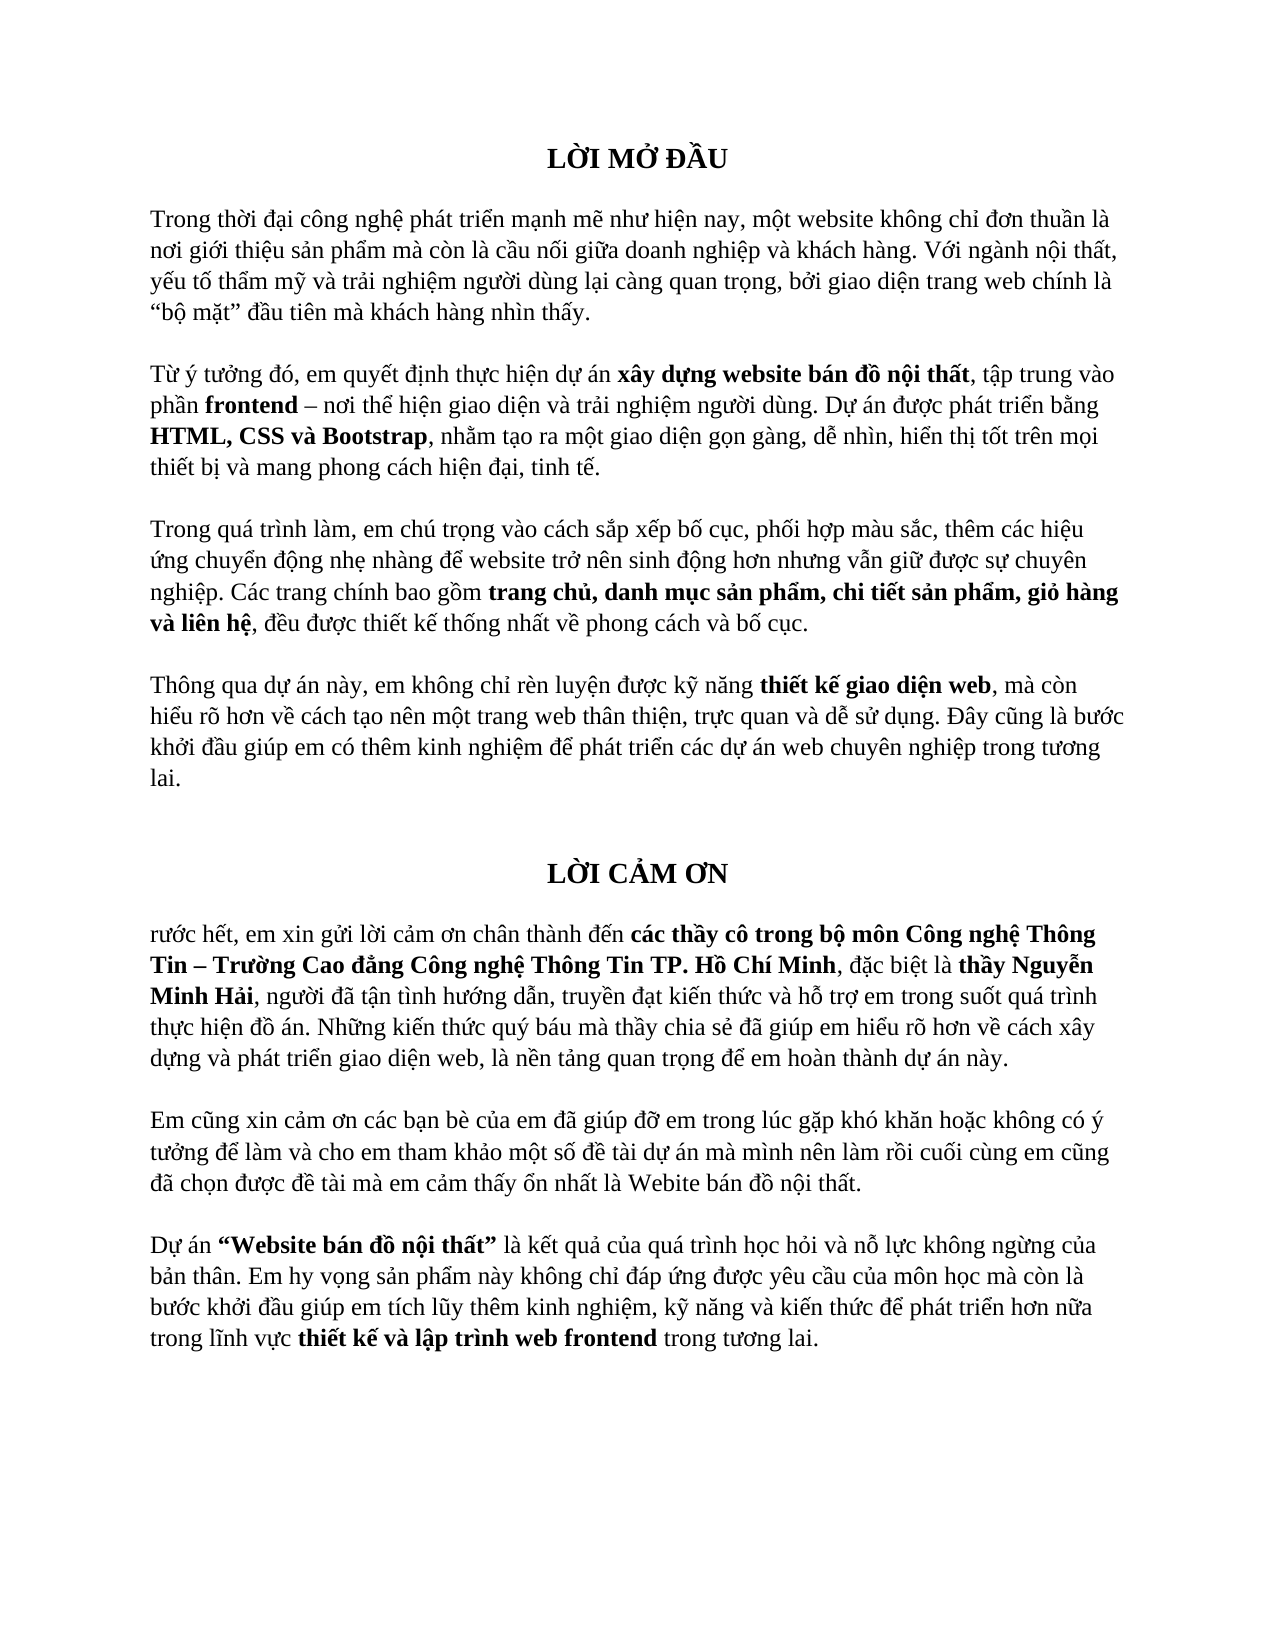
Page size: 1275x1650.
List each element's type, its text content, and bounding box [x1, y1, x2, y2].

text Trong thời đại công nghệ phát triển mạnh mẽ như hiện nay, một website không chỉ đơn thuần là nơi giới thiệu sản phẩm mà còn là cầu nối giữa doanh nghiệp và khách hàng. Với ngành nội thất, yếu tố thẩm mỹ và trải nghiệm người dùng lại càng quan trọng, bởi giao diện trang web chính là “bộ mặt” đầu tiên mà khách hàng nhìn thấy. [150, 204, 1125, 326]
text Thông qua dự án này, em không chỉ rèn luyện được kỹ năng thiết kế giao diện web, mà còn hiểu rõ hơn về cách tạo nên một trang web thân thiện, trực quan và dễ sử dụng. Đây cũng là bước khởi đầu giúp em có thêm kinh nghiệm để phát triển các dự án web chuyên nghiệp trong tương lai. [150, 670, 1125, 792]
text Em cũng xin cảm ơn các bạn bè của em đã giúp đỡ em trong lúc gặp khó khăn hoặc không có ý tưởng để làm và cho em tham khảo một số đề tài dự án mà mình nên làm rồi cuối cùng em cũng đã chọn được đề tài mà em cảm thấy ổn nhất là Webite bán đồ nội thất. [150, 1106, 1125, 1196]
text rước hết, em xin gửi lời cảm ơn chân thành đến các thầy cô trong bộ môn Công nghệ Thông Tin – Trường Cao đẳng Công nghệ Thông Tin TP. Hồ Chí Minh, đặc biệt là thầy Nguyễn Minh Hải, người đã tận tình hướng dẫn, truyền đạt kiến thức và hỗ trợ em trong suốt quá trình thực hiện đồ án. Những kiến thức quý báu mà thầy chia sẻ đã giúp em hiểu rõ hơn về cách xây dựng và phát triển giao diện web, là nền tảng quan trọng để em hoàn thành dự án này. [150, 919, 1125, 1072]
subtitle LỜI CẢM ƠN [150, 856, 1125, 889]
text Dự án “Website bán đồ nội thất” là kết quả của quá trình học hỏi và nỗ lực không ngừng của bản thân. Em hy vọng sản phẩm này không chỉ đáp ứng được yêu cầu của môn học mà còn là bước khởi đầu giúp em tích lũy thêm kinh nghiệm, kỹ năng và kiến thức để phát triển hơn nữa trong lĩnh vực thiết kế và lập trình web frontend trong tương lai. [150, 1230, 1125, 1352]
subtitle LỜI MỞ ĐẦU [150, 141, 1125, 174]
text Trong quá trình làm, em chú trọng vào cách sắp xếp bố cục, phối hợp màu sắc, thêm các hiệu ứng chuyển động nhẹ nhàng để website trở nên sinh động hơn nhưng vẫn giữ được sự chuyên nghiệp. Các trang chính bao gồm trang chủ, danh mục sản phẩm, chi tiết sản phẩm, giỏ hàng và liên hệ, đều được thiết kế thống nhất về phong cách và bố cục. [150, 514, 1125, 636]
text Từ ý tưởng đó, em quyết định thực hiện dự án xây dựng website bán đồ nội thất, tập trung vào phần frontend – nơi thể hiện giao diện và trải nghiệm người dùng. Dự án được phát triển bằng HTML, CSS và Bootstrap, nhằm tạo ra một giao diện gọn gàng, dễ nhìn, hiển thị tốt trên mọi thiết bị và mang phong cách hiện đại, tinh tế. [150, 359, 1125, 481]
